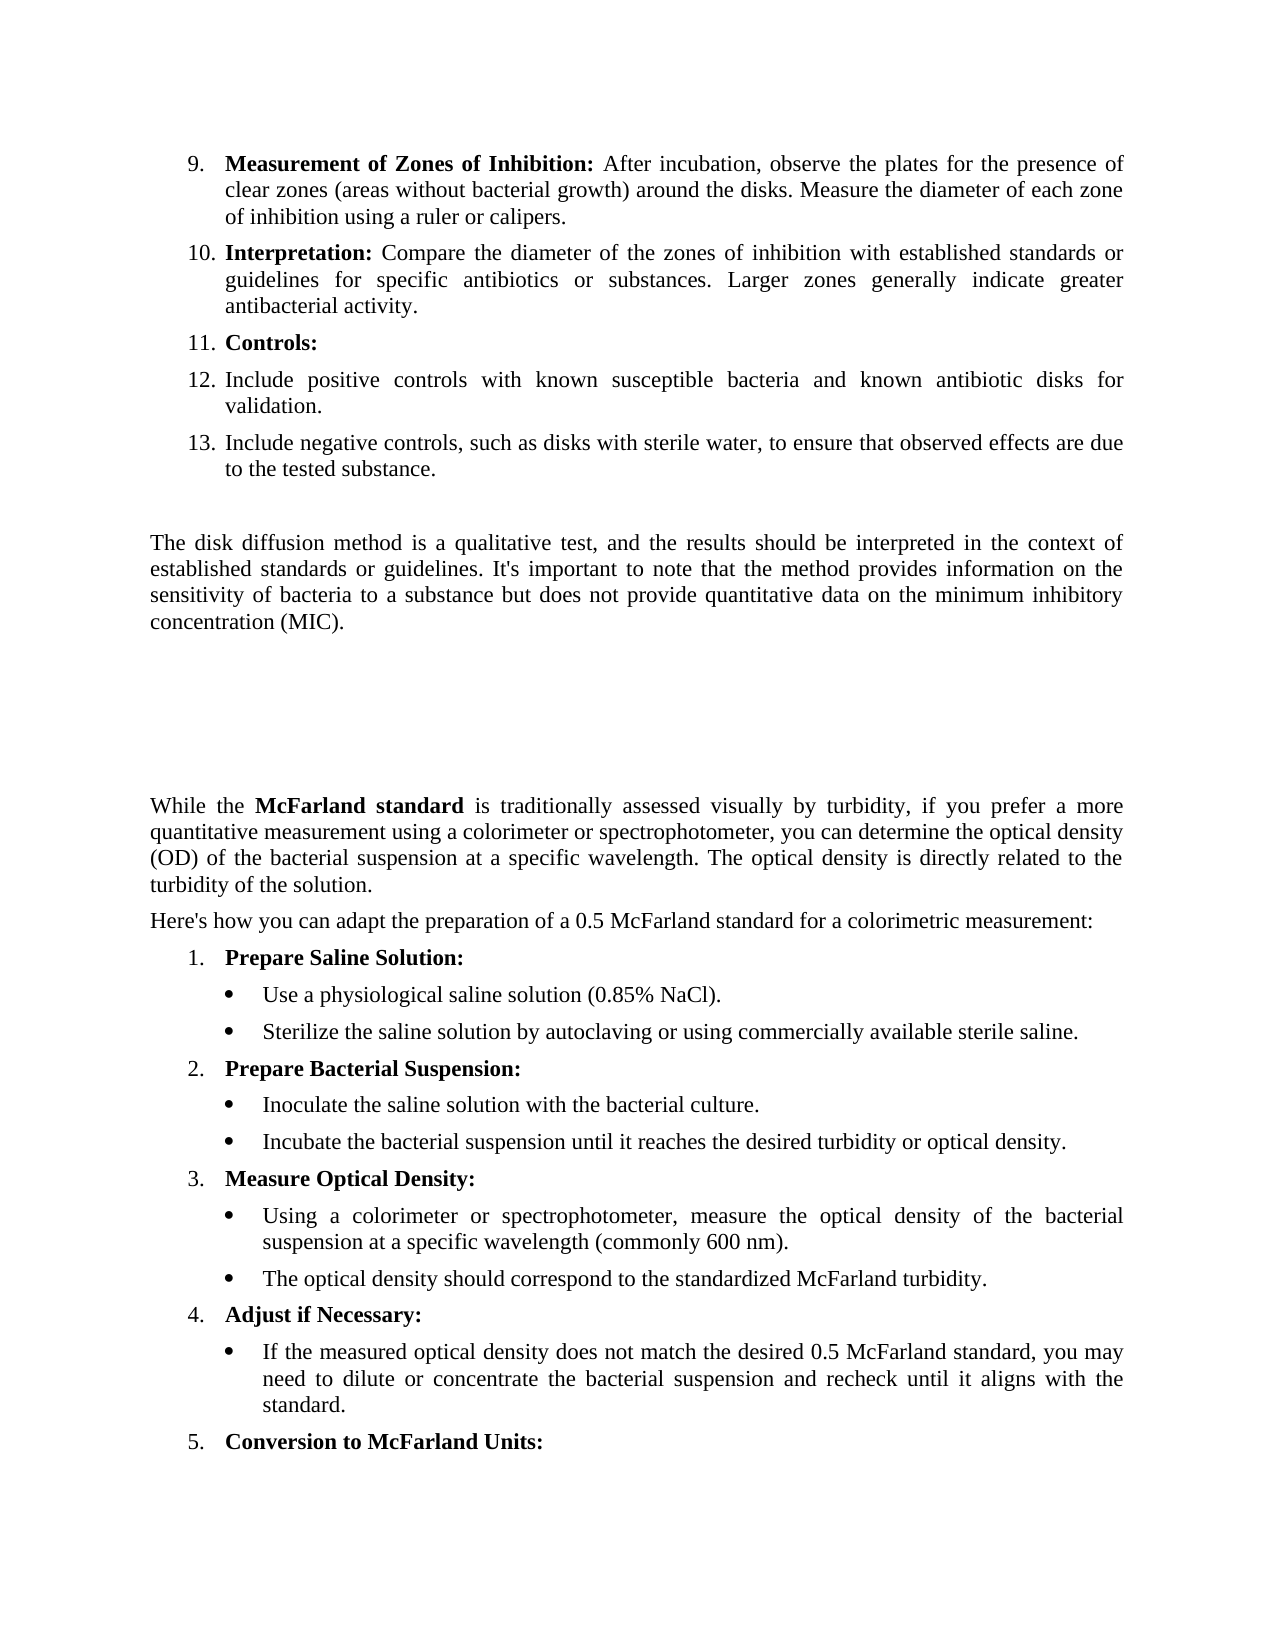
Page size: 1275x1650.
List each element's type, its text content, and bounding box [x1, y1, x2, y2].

list Using a colorimeter or spectrophotometer, measure the optical density of the bacterial suspension at a specific wavelength (commonly 600 nm). [225, 1202, 1125, 1254]
list Include negative controls, such as disks with sterile water, to ensure that observed effects are due to the tested substance. [187, 429, 1125, 482]
list Incubate the bacterial suspension until it reaches the desired turbidity or optical density. [225, 1128, 1125, 1154]
list Prepare Bacterial Suspension: [187, 1054, 1125, 1081]
text While the McFarland standard is traditionally assessed visually by turbidity, if you prefer a more quantitative measurement using a colorimeter or spectrophotometer, you can determine the optical density (OD) of the bacterial suspension at a specific wavelength. The optical density is directly related to the turbidity of the solution. [150, 792, 1125, 897]
list Adjust if Necessary: [187, 1302, 1125, 1328]
list Interpretation: Compare the diameter of the zones of inhibition with established standards or guidelines for specific antibiotics or substances. Larger zones generally indicate greater antibacterial activity. [187, 239, 1125, 318]
text Here's how you can adapt the preparation of a 0.5 McFarland standard for a colorimetric measurement: [150, 907, 1125, 934]
list Conversion to McFarland Units: [187, 1428, 1125, 1454]
list Measure Optical Density: [187, 1165, 1125, 1191]
list Controls: [187, 329, 1125, 355]
list Use a physiological saline solution (0.85% NaCl). [225, 981, 1125, 1007]
list Measurement of Zones of Inhibition: After incubation, observe the plates for the presence of clear zones (areas without bacterial growth) around the disks. Measure the diameter of each zone of inhibition using a ruler or calipers. [187, 150, 1125, 229]
text The disk diffusion method is a qualitative test, and the results should be interpreted in the context of established standards or guidelines. It's important to note that the method provides information on the sensitivity of bacteria to a substance but does not provide quantitative data on the minimum inhibitory concentration (MIC). [150, 529, 1125, 634]
list Inoculate the saline solution with the bacterial culture. [225, 1091, 1125, 1118]
list Sterilize the saline solution by autoclaving or using commercially available sterile saline. [225, 1018, 1125, 1044]
list Include positive controls with known susceptible bacteria and known antibiotic disks for validation. [187, 366, 1125, 418]
list Prepare Saline Solution: [187, 944, 1125, 971]
list If the measured optical density does not match the desired 0.5 McFarland standard, you may need to dilute or concentrate the bacterial suspension and recheck until it aligns with the standard. [225, 1338, 1125, 1417]
list The optical density should correspond to the standardized McFarland turbidity. [225, 1265, 1125, 1291]
